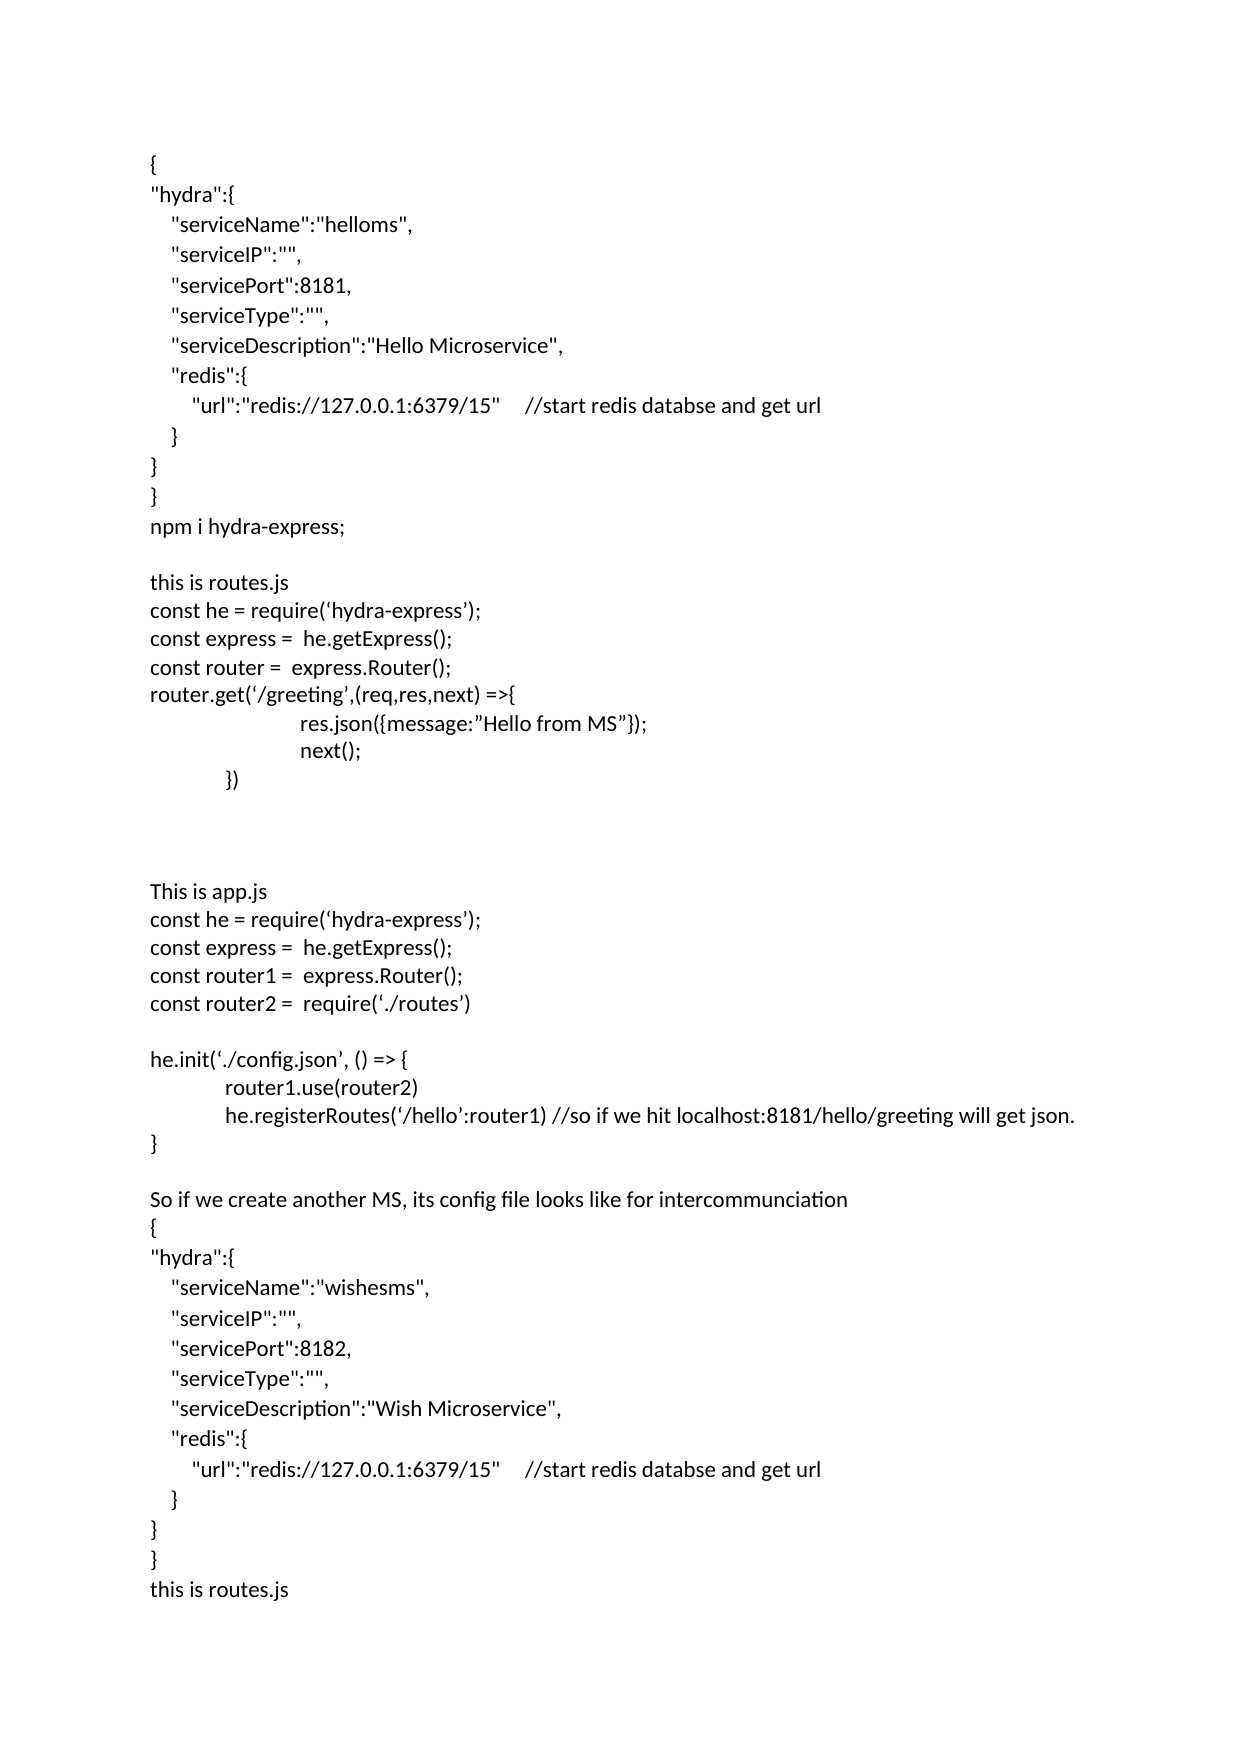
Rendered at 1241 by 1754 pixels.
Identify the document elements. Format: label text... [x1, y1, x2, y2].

text "servicePort":8182, [150, 1334, 1090, 1362]
text "url":"redis://127.0.0.1:6379/15" //start redis databse and get url [150, 1455, 1090, 1483]
text "serviceIP":"", [150, 241, 1090, 269]
text "redis":{ [150, 361, 1090, 389]
text this is routes.js [150, 568, 1090, 597]
text router1.use(router2) [150, 1073, 1090, 1101]
text he.init(‘./config.json’, () => { [150, 1045, 1090, 1073]
text } [150, 452, 1090, 480]
text npm i hydra-express; [150, 512, 1090, 541]
text const express = he.getExpress(); [150, 624, 1090, 653]
text "serviceIP":"", [150, 1304, 1090, 1332]
text res.json({message:”Hello from MS”}); [150, 709, 1090, 737]
text const express = he.getExpress(); [150, 933, 1090, 961]
text "serviceType":"", [150, 1364, 1090, 1392]
text "serviceDescription":"Hello Microservice", [150, 331, 1090, 359]
text const he = require(‘hydra-express’); [150, 597, 1090, 624]
text } [150, 1545, 1090, 1573]
text const router2 = require(‘./routes’) [150, 989, 1090, 1017]
text } [150, 1515, 1090, 1543]
text "url":"redis://127.0.0.1:6379/15" //start redis databse and get url [150, 392, 1090, 420]
text "serviceDescription":"Wish Microservice", [150, 1394, 1090, 1422]
text "serviceType":"", [150, 301, 1090, 329]
text "redis":{ [150, 1424, 1090, 1452]
text } [150, 422, 1090, 450]
text "serviceName":"wishesms", [150, 1273, 1090, 1301]
text } [150, 1129, 1090, 1157]
text { [150, 1213, 1090, 1241]
text So if we create another MS, its config file looks like for intercommunciation [150, 1185, 1090, 1213]
text he.registerRoutes(‘/hello’:router1) //so if we hit localhost:8181/hello/greeting will get json. [150, 1101, 1090, 1129]
text "hydra":{ [150, 1243, 1090, 1271]
text "hydra":{ [150, 180, 1090, 208]
text this is routes.js [150, 1576, 1090, 1603]
text "serviceName":"helloms", [150, 210, 1090, 238]
text const router = express.Router(); [150, 653, 1090, 681]
text This is app.js [150, 877, 1090, 905]
text const router1 = express.Router(); [150, 961, 1090, 989]
text { [150, 150, 1090, 178]
text } [150, 482, 1090, 510]
text }) [150, 765, 1090, 793]
text } [150, 1485, 1090, 1513]
text const he = require(‘hydra-express’); [150, 905, 1090, 933]
text next(); [150, 737, 1090, 765]
text router.get(‘/greeting’,(req,res,next) =>{ [150, 681, 1090, 709]
text "servicePort":8181, [150, 271, 1090, 299]
